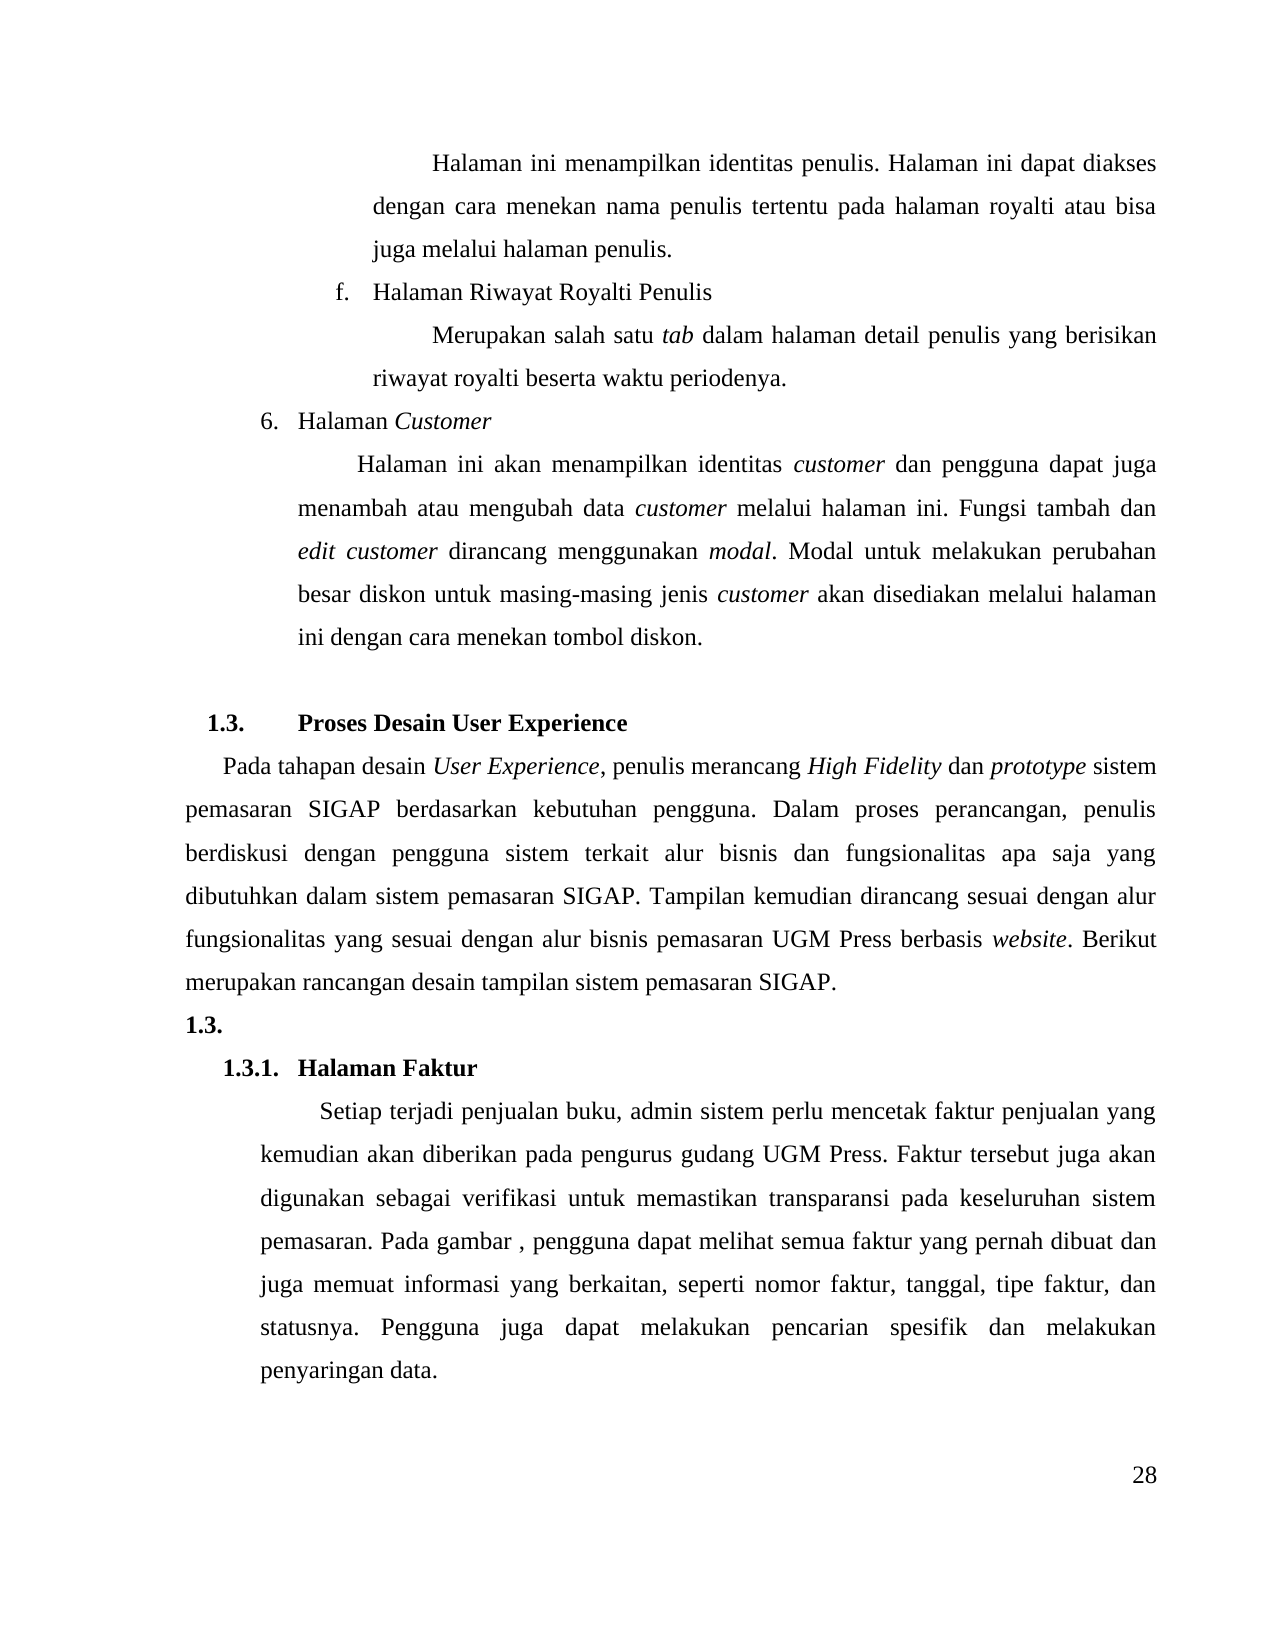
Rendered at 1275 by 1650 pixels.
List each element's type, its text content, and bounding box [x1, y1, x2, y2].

text Setiap terjadi penjualan buku, admin sistem perlu mencetak faktur penjualan yang kemudian akan diberikan pada pengurus gudang UGM Press. Faktur tersebut juga akan digunakan sebagai verifikasi untuk memastikan transparansi pada keseluruhan sistem pemasaran. Pada gambar , pengguna dapat melihat semua faktur yang pernah dibuat dan juga memuat informasi yang berkaitan, seperti nomor faktur, tanggal, tipe faktur, dan statusnya. Pengguna juga dapat melakukan pencarian spesifik dan melakukan penyaringan data. [260, 1096, 1157, 1384]
text Merupakan salah satu tab dalam halaman detail penulis yang berisikan riwayat royalti beserta waktu periodenya. [373, 320, 1157, 392]
text Halaman ini menampilkan identitas penulis. Halaman ini dapat diakses dengan cara menekan nama penulis tertentu pada halaman royalti atau bisa juga melalui halaman penulis. [373, 148, 1157, 263]
text Pada tahapan desain User Experience, penulis merancang High Fidelity dan prototype sistem pemasaran SIGAP berdasarkan kebutuhan pengguna. Dalam proses perancangan, penulis berdiskusi dengan pengguna sistem terkait alur bisnis dan fungsionalitas apa saja yang dibutuhkan dalam sistem pemasaran SIGAP. Tampilan kemudian dirancang sesuai dengan alur fungsionalitas yang sesuai dengan alur bisnis pemasaran UGM Press berbasis website. Berikut merupakan rancangan desain tampilan sistem pemasaran SIGAP. [185, 751, 1157, 996]
subtitle Proses Desain User Experience [185, 708, 1157, 737]
list Halaman Customer [260, 406, 1157, 435]
text Halaman ini akan menampilkan identitas customer dan pengguna dapat juga menambah atau mengubah data customer melalui halaman ini. Fungsi tambah dan edit customer dirancang menggunakan modal. Modal untuk melakukan perubahan besar diskon untuk masing-masing jenis customer akan disediakan melalui halaman ini dengan cara menekan tombol diskon. [298, 449, 1157, 651]
list Halaman Riwayat Royalti Penulis [335, 277, 1157, 306]
subtitle Halaman Faktur [223, 1053, 1157, 1082]
